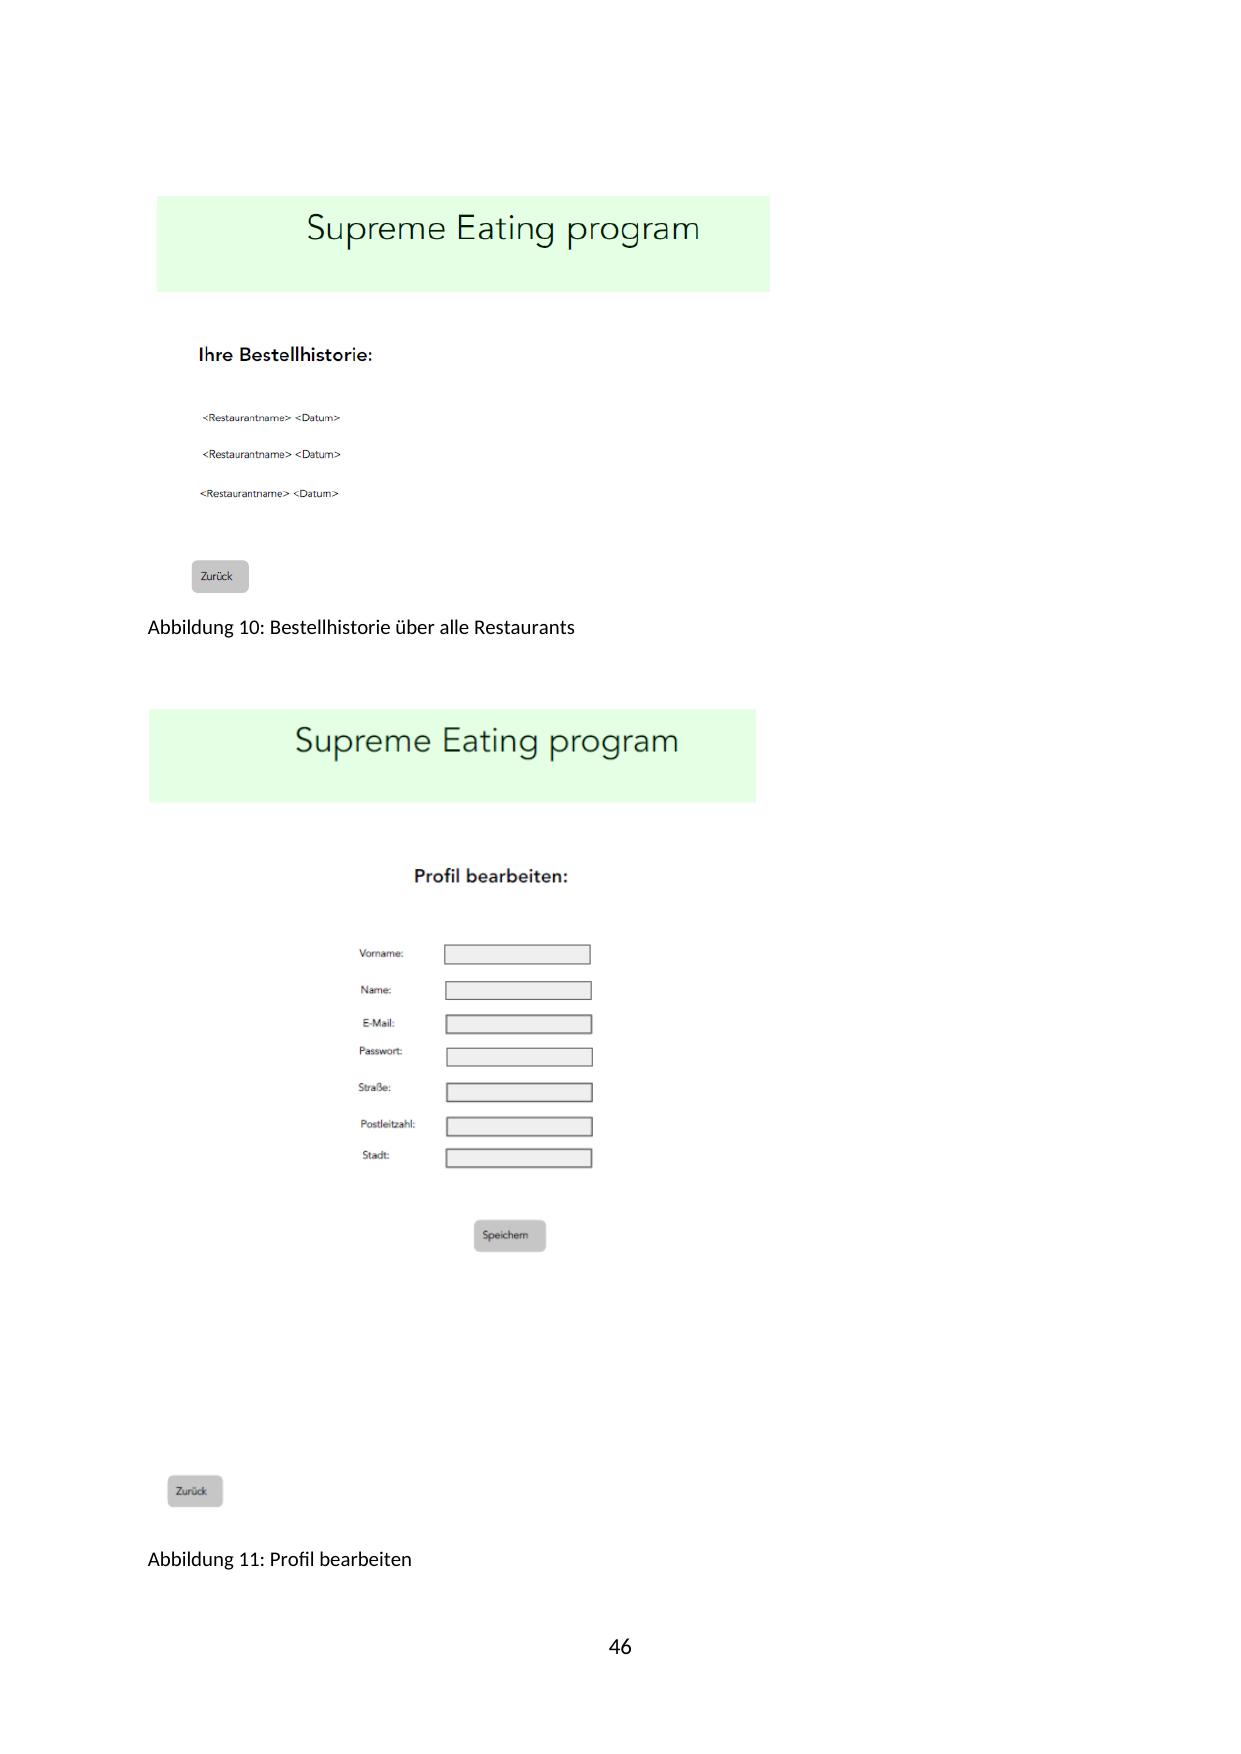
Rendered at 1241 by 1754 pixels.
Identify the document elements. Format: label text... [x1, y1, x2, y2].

picture [147, 705, 756, 1528]
text Abbildung 11: Profil bearbeiten [148, 1546, 1093, 1572]
picture [147, 194, 771, 596]
text Abbildung 10: Bestellhistorie über alle Restaurants [148, 614, 1093, 640]
